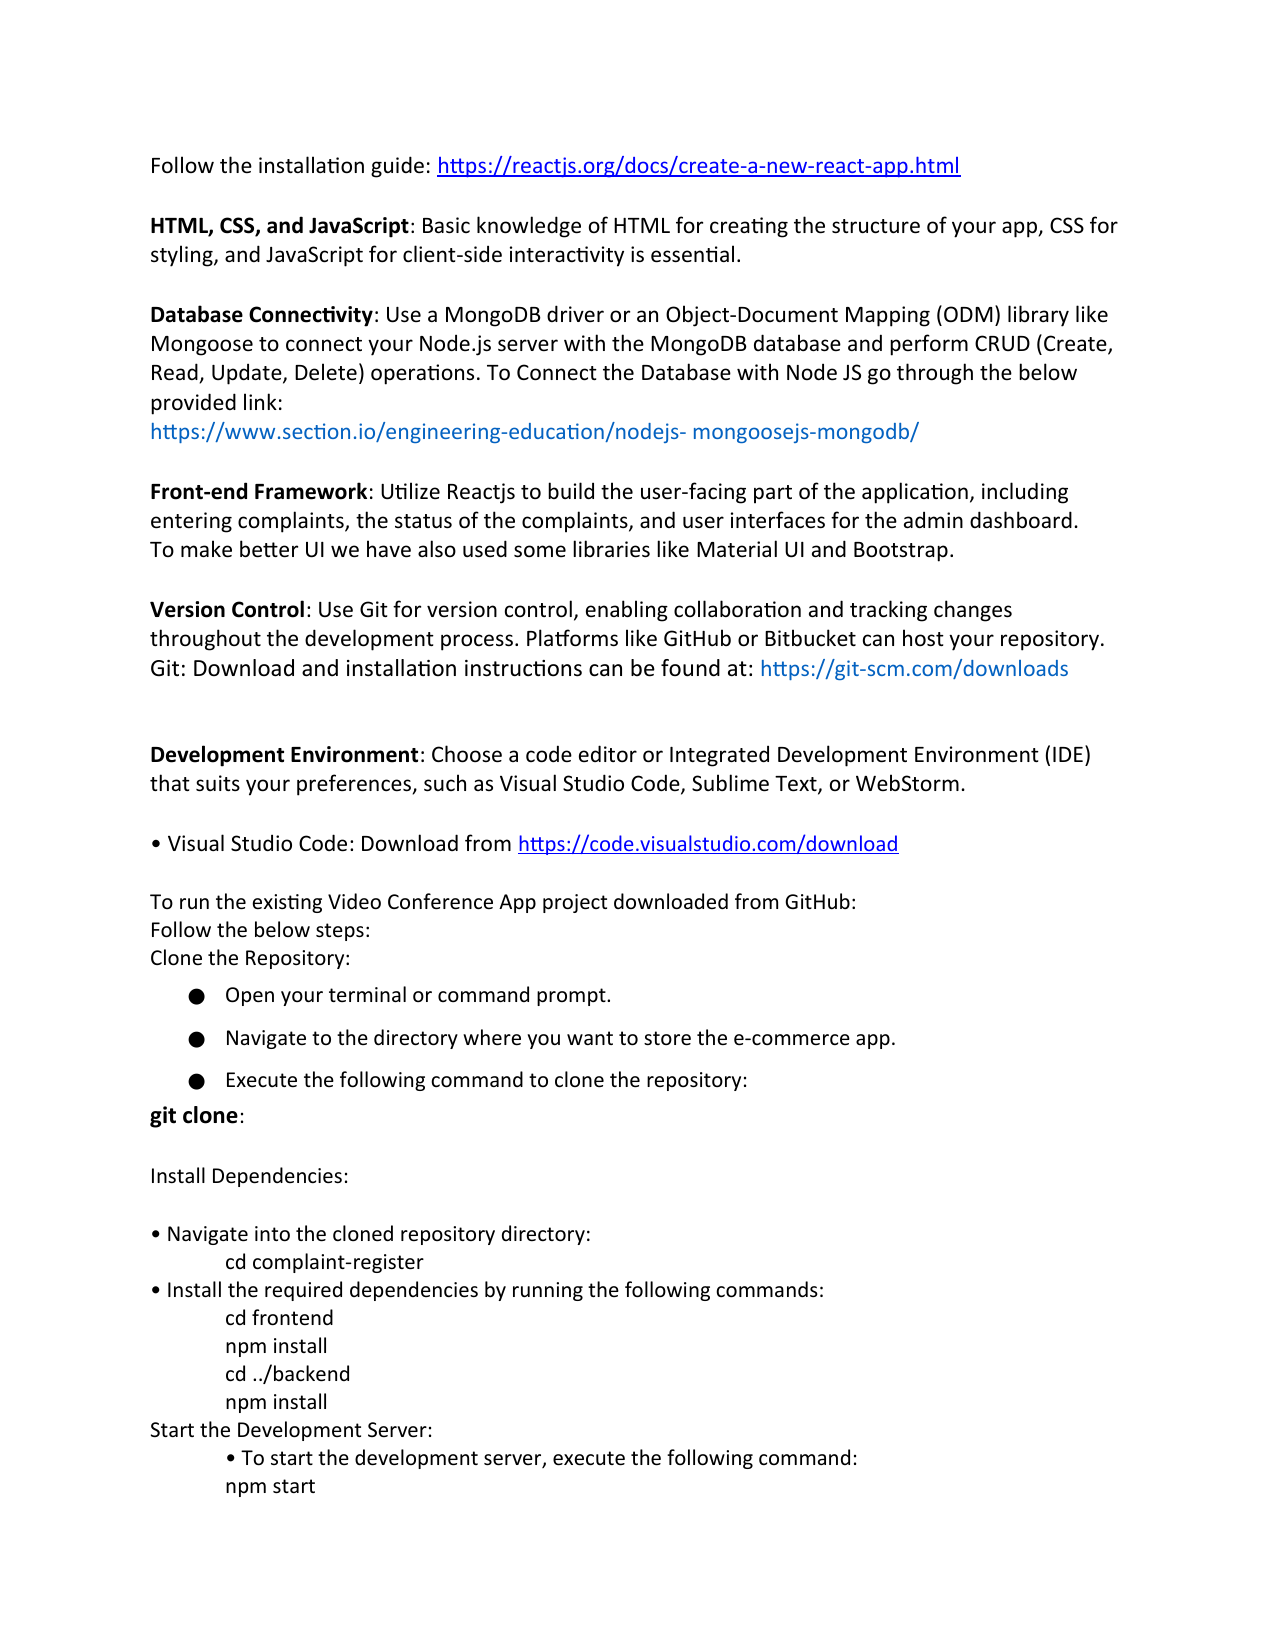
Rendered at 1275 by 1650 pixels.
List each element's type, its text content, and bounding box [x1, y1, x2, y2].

text cd ../backend [150, 1359, 1125, 1387]
text • Visual Studio Code: Download from https://code.visualstudio.com/download [150, 828, 1125, 857]
text • Install the required dependencies by running the following commands: [150, 1275, 1125, 1303]
text Database Connectivity: Use a MongoDB driver or an Object-Document Mapping (ODM) library like Mongoose to connect your Node.js server with the MongoDB database and perform CRUD (Create, Read, Update, Delete) operations. To Connect the Database with Node JS go through the below provided link: [150, 299, 1125, 416]
text cd frontend [150, 1303, 1125, 1331]
list Open your terminal or command prompt. [187, 972, 1125, 1014]
text Development Environment: Choose a code editor or Integrated Development Environment (IDE) that suits your preferences, such as Visual Studio Code, Sublime Text, or WebStorm. [150, 739, 1125, 797]
text Follow the installation guide: https://reactjs.org/docs/create-a-new-react-app.html [150, 150, 1125, 179]
text • To start the development server, execute the following command: [150, 1443, 1125, 1471]
text • Navigate into the cloned repository directory: [150, 1219, 1125, 1247]
text To make better UI we have also used some libraries like Material UI and Bootstrap. [150, 534, 1125, 563]
text Version Control: Use Git for version control, enabling collaboration and tracking changes throughout the development process. Platforms like GitHub or Bitbucket can host your repository. [150, 594, 1125, 653]
text Clone the Repository: [150, 943, 1125, 972]
list Navigate to the directory where you want to store the e-commerce app. [187, 1014, 1125, 1057]
list Execute the following command to clone the repository: [187, 1057, 1125, 1100]
text To run the existing Video Conference App project downloaded from GitHub: [150, 887, 1125, 916]
text npm install [150, 1387, 1125, 1415]
text Install Dependencies: [150, 1161, 1125, 1189]
text Follow the below steps: [150, 916, 1125, 943]
text cd complaint-register [150, 1247, 1125, 1275]
text Start the Development Server: [150, 1415, 1125, 1443]
text Git: Download and installation instructions can be found at: https://git-scm.com/downloads [150, 653, 1125, 683]
text npm install [150, 1331, 1125, 1359]
text HTML, CSS, and JavaScript: Basic knowledge of HTML for creating the structure of your app, CSS for styling, and JavaScript for client-side interactivity is essential. [150, 210, 1125, 268]
text https://www.section.io/engineering-education/nodejs- mongoosejs-mongodb/ [150, 416, 1125, 445]
text npm start [150, 1471, 1125, 1499]
text git clone: [150, 1100, 1125, 1130]
text Front-end Framework: Utilize Reactjs to build the user-facing part of the application, including entering complaints, the status of the complaints, and user interfaces for the admin dashboard. [150, 476, 1125, 534]
